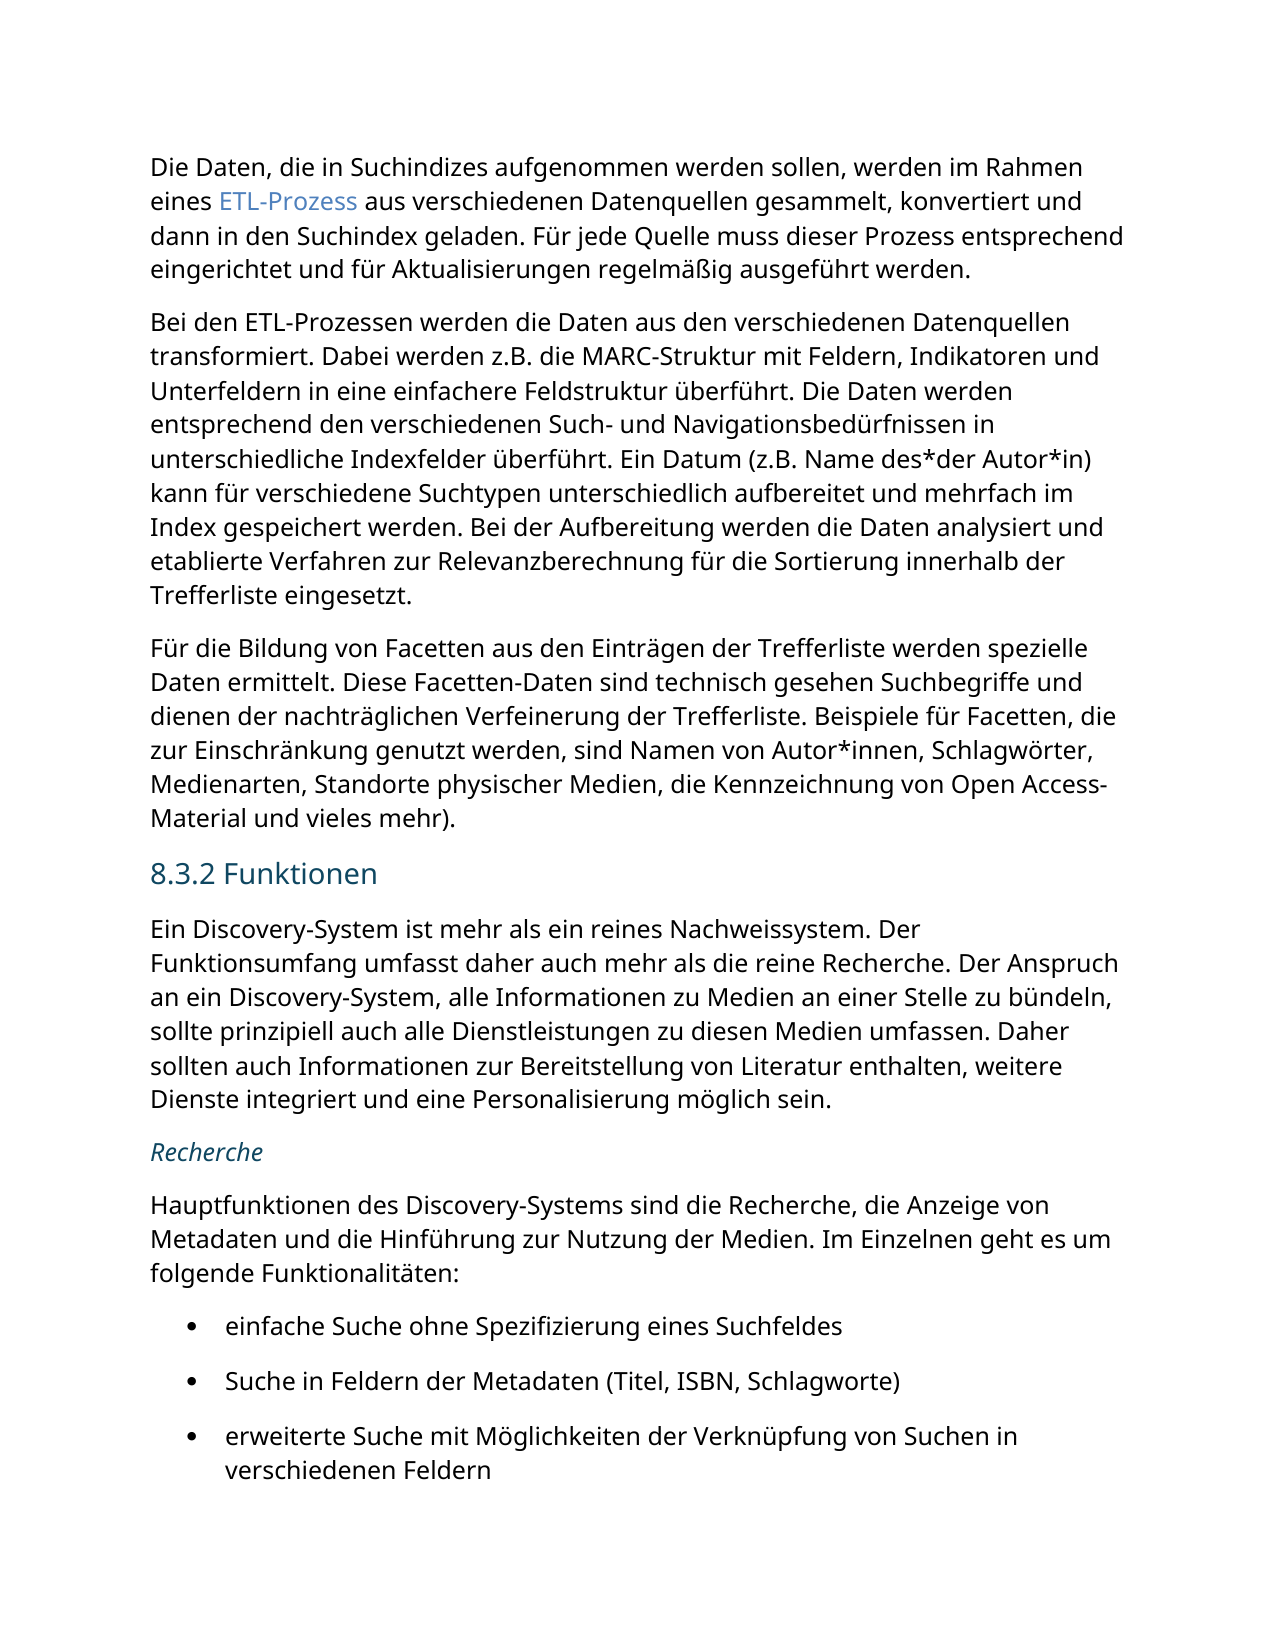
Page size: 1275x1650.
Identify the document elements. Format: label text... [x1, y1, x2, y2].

text Hauptfunktionen des Discovery-Systems sind die Recherche, die Anzeige von Metadaten und die Hinführung zur Nutzung der Medien. Im Einzelnen geht es um folgende Funktionalitäten: [150, 1188, 1125, 1290]
subtitle 8.3.2 Funktionen [150, 853, 1125, 893]
text Die Daten, die in Suchindizes aufgenommen werden sollen, werden im Rahmen eines ETL-Prozess aus verschiedenen Datenquellen gesammelt, konvertiert und dann in den Suchindex geladen. Für jede Quelle muss dieser Prozess entsprechend eingerichtet und für Aktualisierungen regelmäßig ausgeführt werden. [150, 150, 1125, 286]
list Suche in Feldern der Metadaten (Titel, ISBN, Schlagworte) [187, 1364, 1125, 1398]
subtitle Recherche [150, 1135, 1125, 1169]
list einfache Suche ohne Spezifizierung eines Suchfeldes [187, 1309, 1125, 1343]
text Für die Bildung von Facetten aus den Einträgen der Trefferliste werden spezielle Daten ermittelt. Diese Facetten-Daten sind technisch gesehen Suchbegriffe und dienen der nachträglichen Verfeinerung der Trefferliste. Beispiele für Facetten, die zur Einschränkung genutzt werden, sind Namen von Autor*innen, Schlagwörter, Medienarten, Standorte physischer Medien, die Kennzeichnung von Open Access-Material und vieles mehr). [150, 630, 1125, 835]
text Ein Discovery-System ist mehr als ein reines Nachweissystem. Der Funktionsumfang umfasst daher auch mehr als die reine Recherche. Der Anspruch an ein Discovery-System, alle Informationen zu Medien an einer Stelle zu bündeln, sollte prinzipiell auch alle Dienstleistungen zu diesen Medien umfassen. Daher sollten auch Informationen zur Bereitstellung von Literatur enthalten, weitere Dienste integriert und eine Personalisierung möglich sein. [150, 912, 1125, 1116]
list erweiterte Suche mit Möglichkeiten der Verknüpfung von Suchen in verschiedenen Feldern [187, 1418, 1125, 1487]
text Bei den ETL-Prozessen werden die Daten aus den verschiedenen Datenquellen transformiert. Dabei werden z.B. die MARC-Struktur mit Feldern, Indikatoren und Unterfeldern in eine einfachere Feldstruktur überführt. Die Daten werden entsprechend den verschiedenen Such- und Navigationsbedürfnissen in unterschiedliche Indexfelder überführt. Ein Datum (z.B. Name des*der Autor*in) kann für verschiedene Suchtypen unterschiedlich aufbereitet und mehrfach im Index gespeichert werden. Bei der Aufbereitung werden die Daten analysiert und etablierte Verfahren zur Relevanzberechnung für die Sortierung innerhalb der Trefferliste eingesetzt. [150, 305, 1125, 612]
